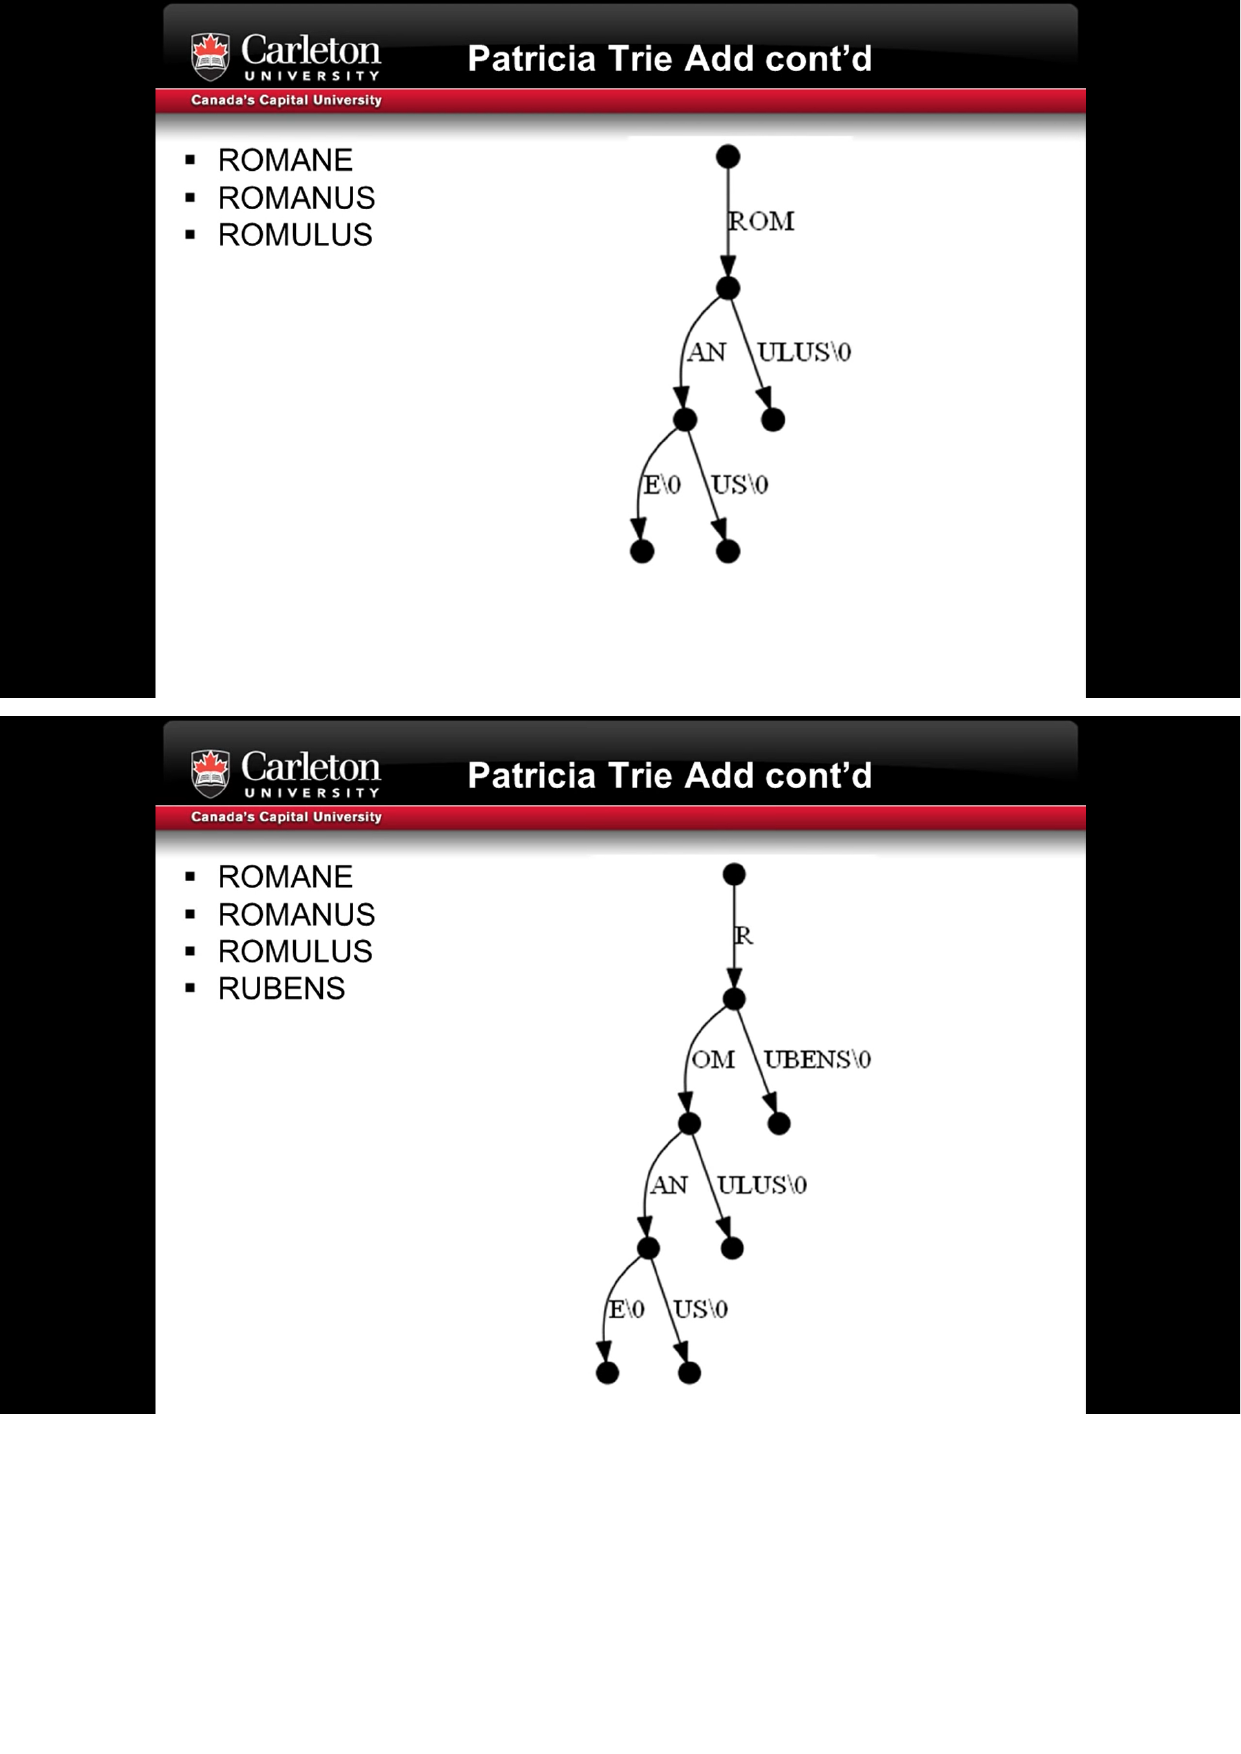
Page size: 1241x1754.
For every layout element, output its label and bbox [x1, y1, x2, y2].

picture [0, 716, 1241, 1414]
picture [0, 0, 1241, 698]
